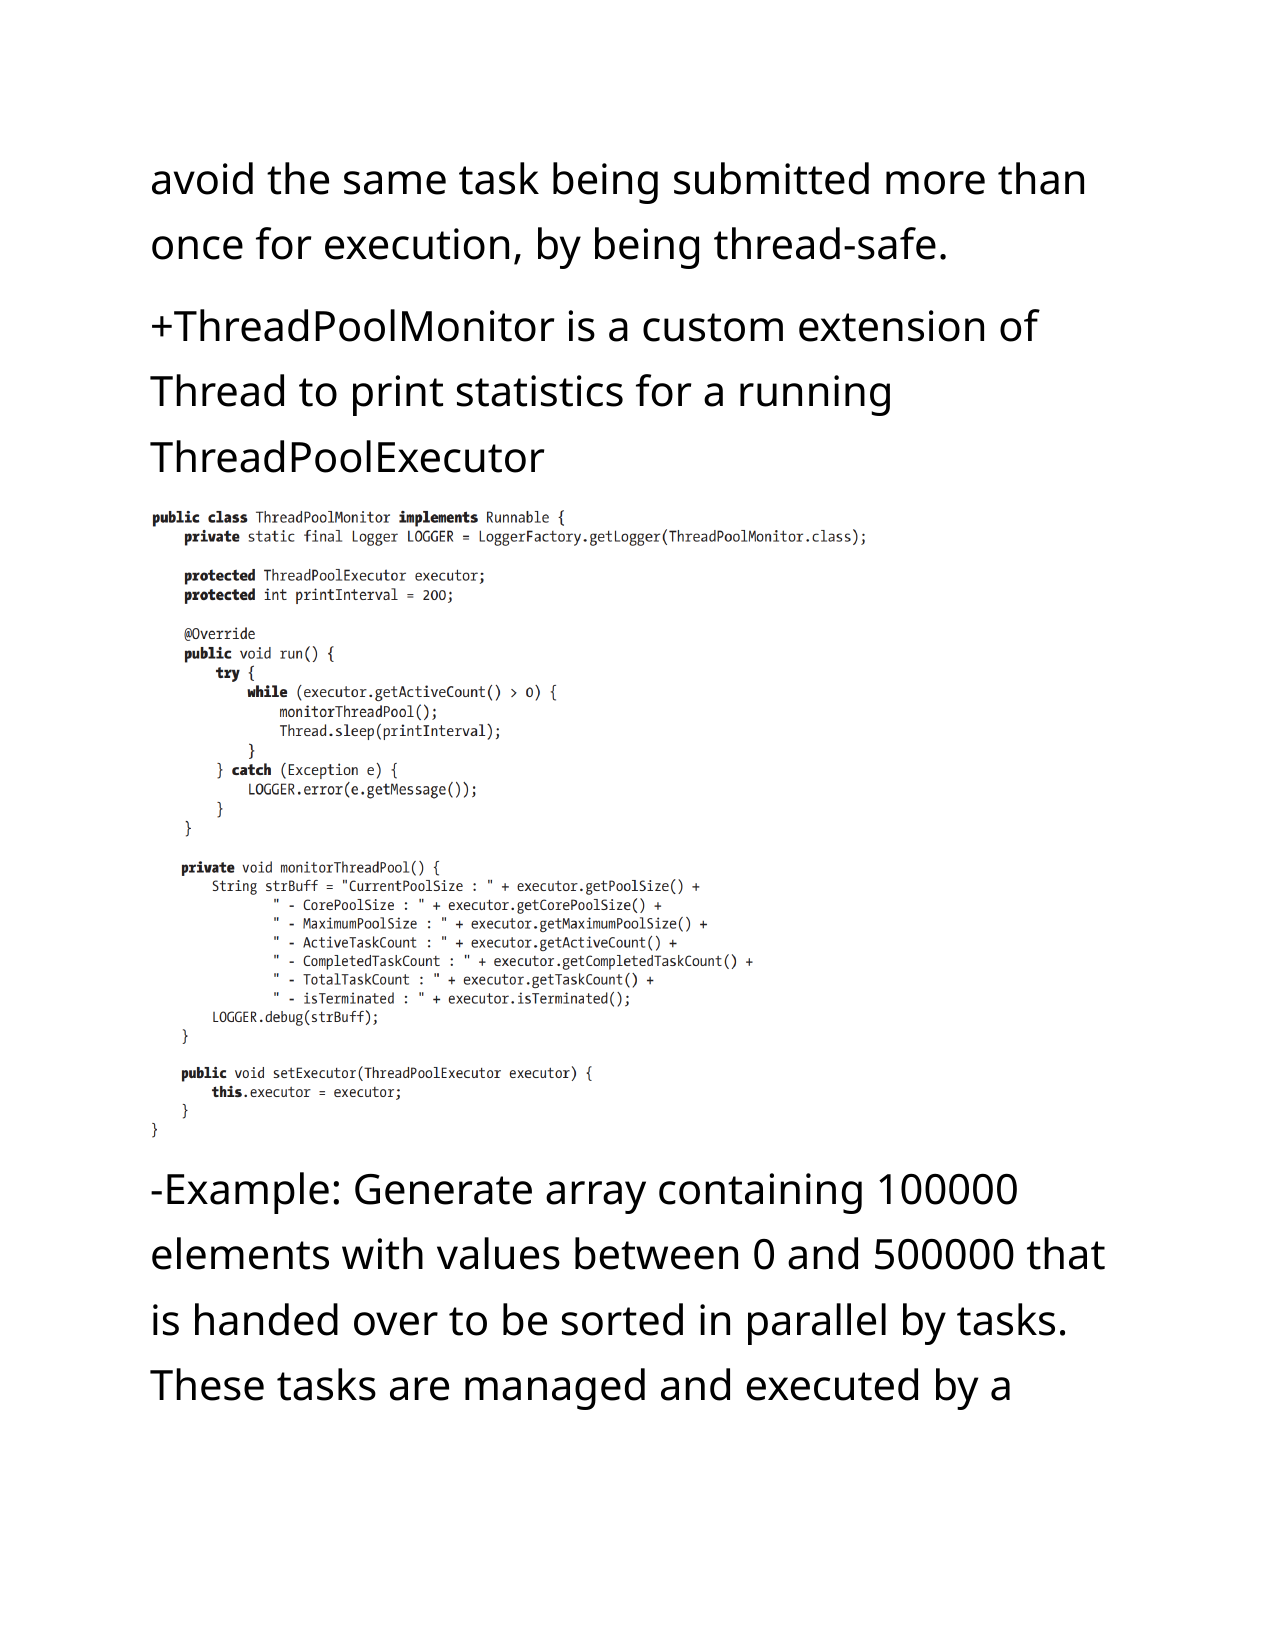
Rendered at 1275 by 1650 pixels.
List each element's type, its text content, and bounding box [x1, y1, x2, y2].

picture [150, 859, 754, 1139]
text +ThreadPoolMonitor is a custom extension of Thread to print statistics for a running ThreadPoolExecutor [150, 297, 1125, 484]
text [150, 150, 1125, 272]
picture [150, 509, 865, 838]
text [150, 1160, 1125, 1412]
